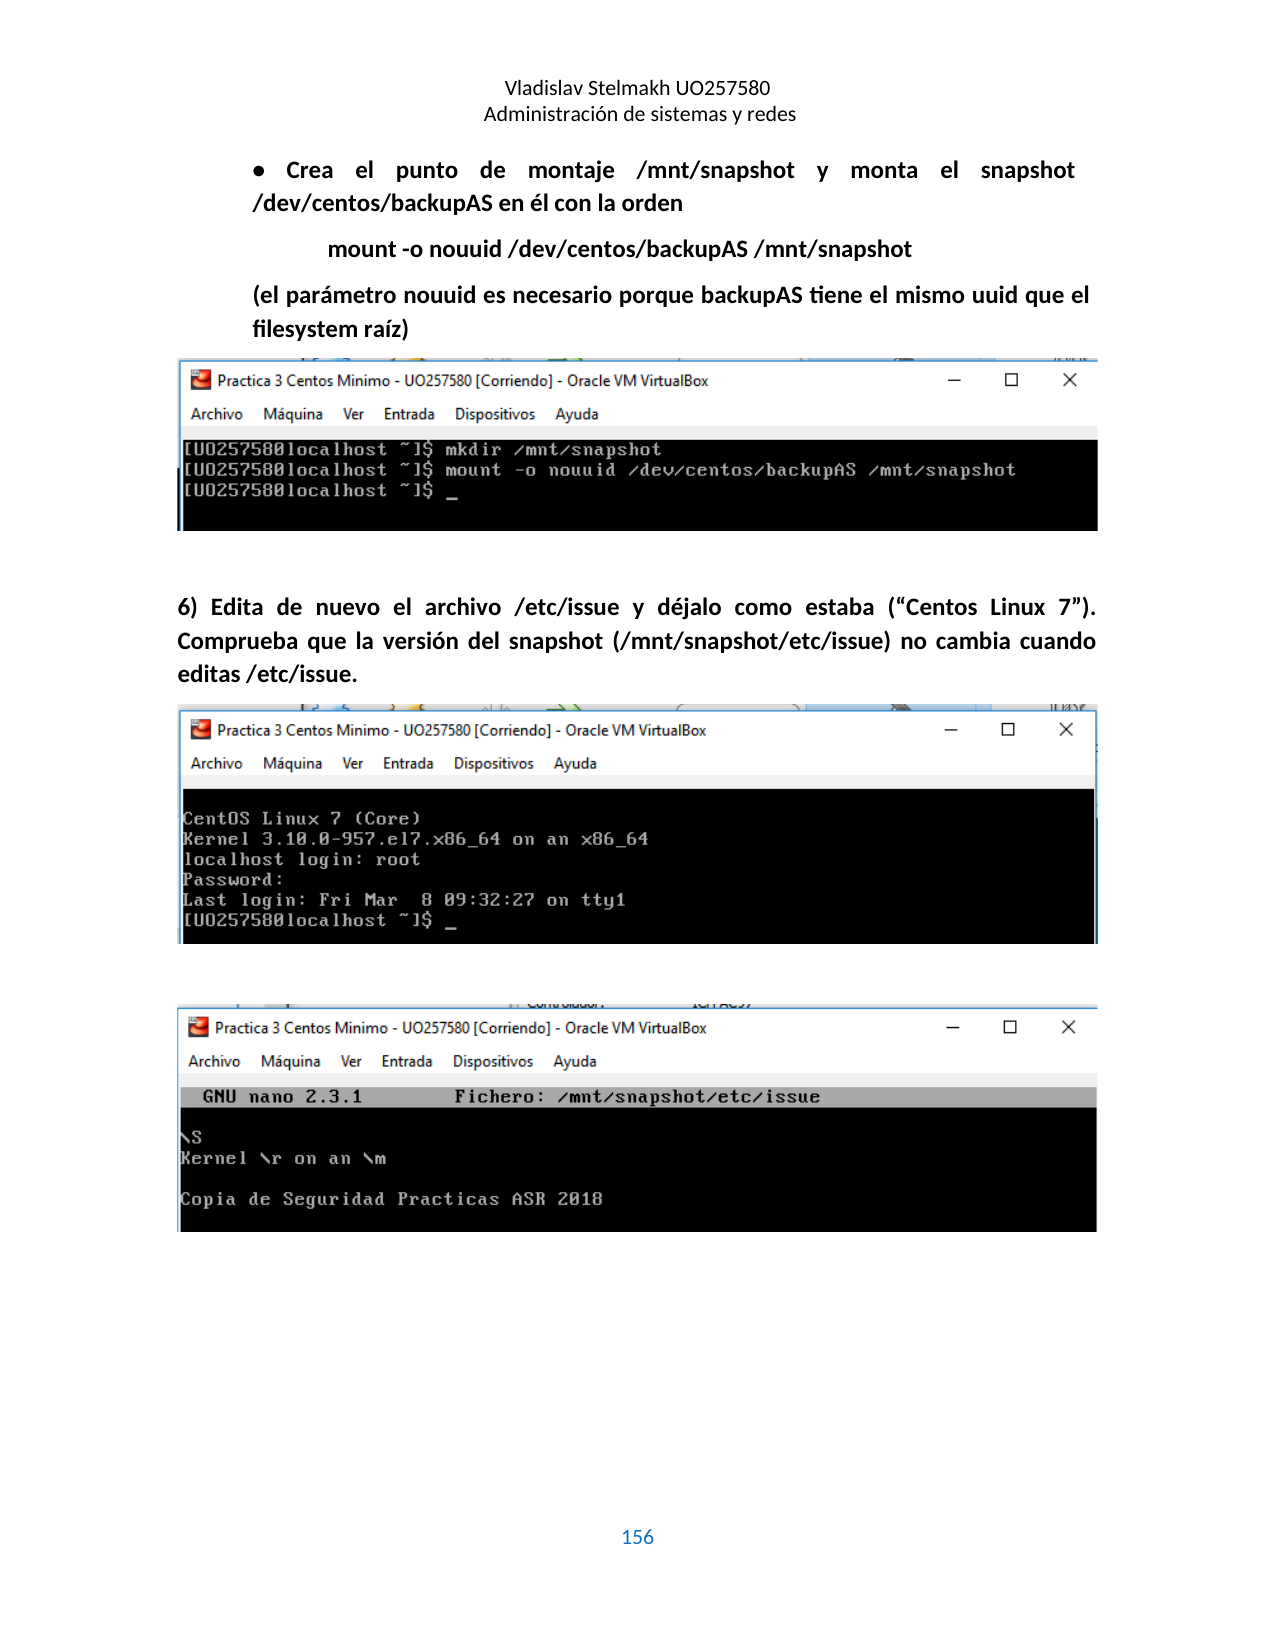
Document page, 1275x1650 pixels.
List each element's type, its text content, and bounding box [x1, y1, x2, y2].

text mount -o nouuid /dev/centos/backupAS /mnt/snapshot [177, 233, 1098, 264]
picture [177, 1004, 1098, 1232]
text (el parámetro nouuid es necesario porque backupAS tiene el mismo uuid que el filesystem raíz) [177, 279, 1098, 343]
picture [177, 358, 1098, 531]
text 6) Edita de nuevo el archivo /etc/issue y déjalo como estaba (“Centos Linux 7”). Comprueba que la versión del snapshot (/mnt/snapshot/etc/issue) no cambia cuando editas /etc/issue. [177, 592, 1098, 689]
picture [177, 704, 1098, 944]
text • Crea el punto de montaje /mnt/snapshot y monta el snapshot /dev/centos/backupAS en él con la orden [177, 154, 1098, 218]
